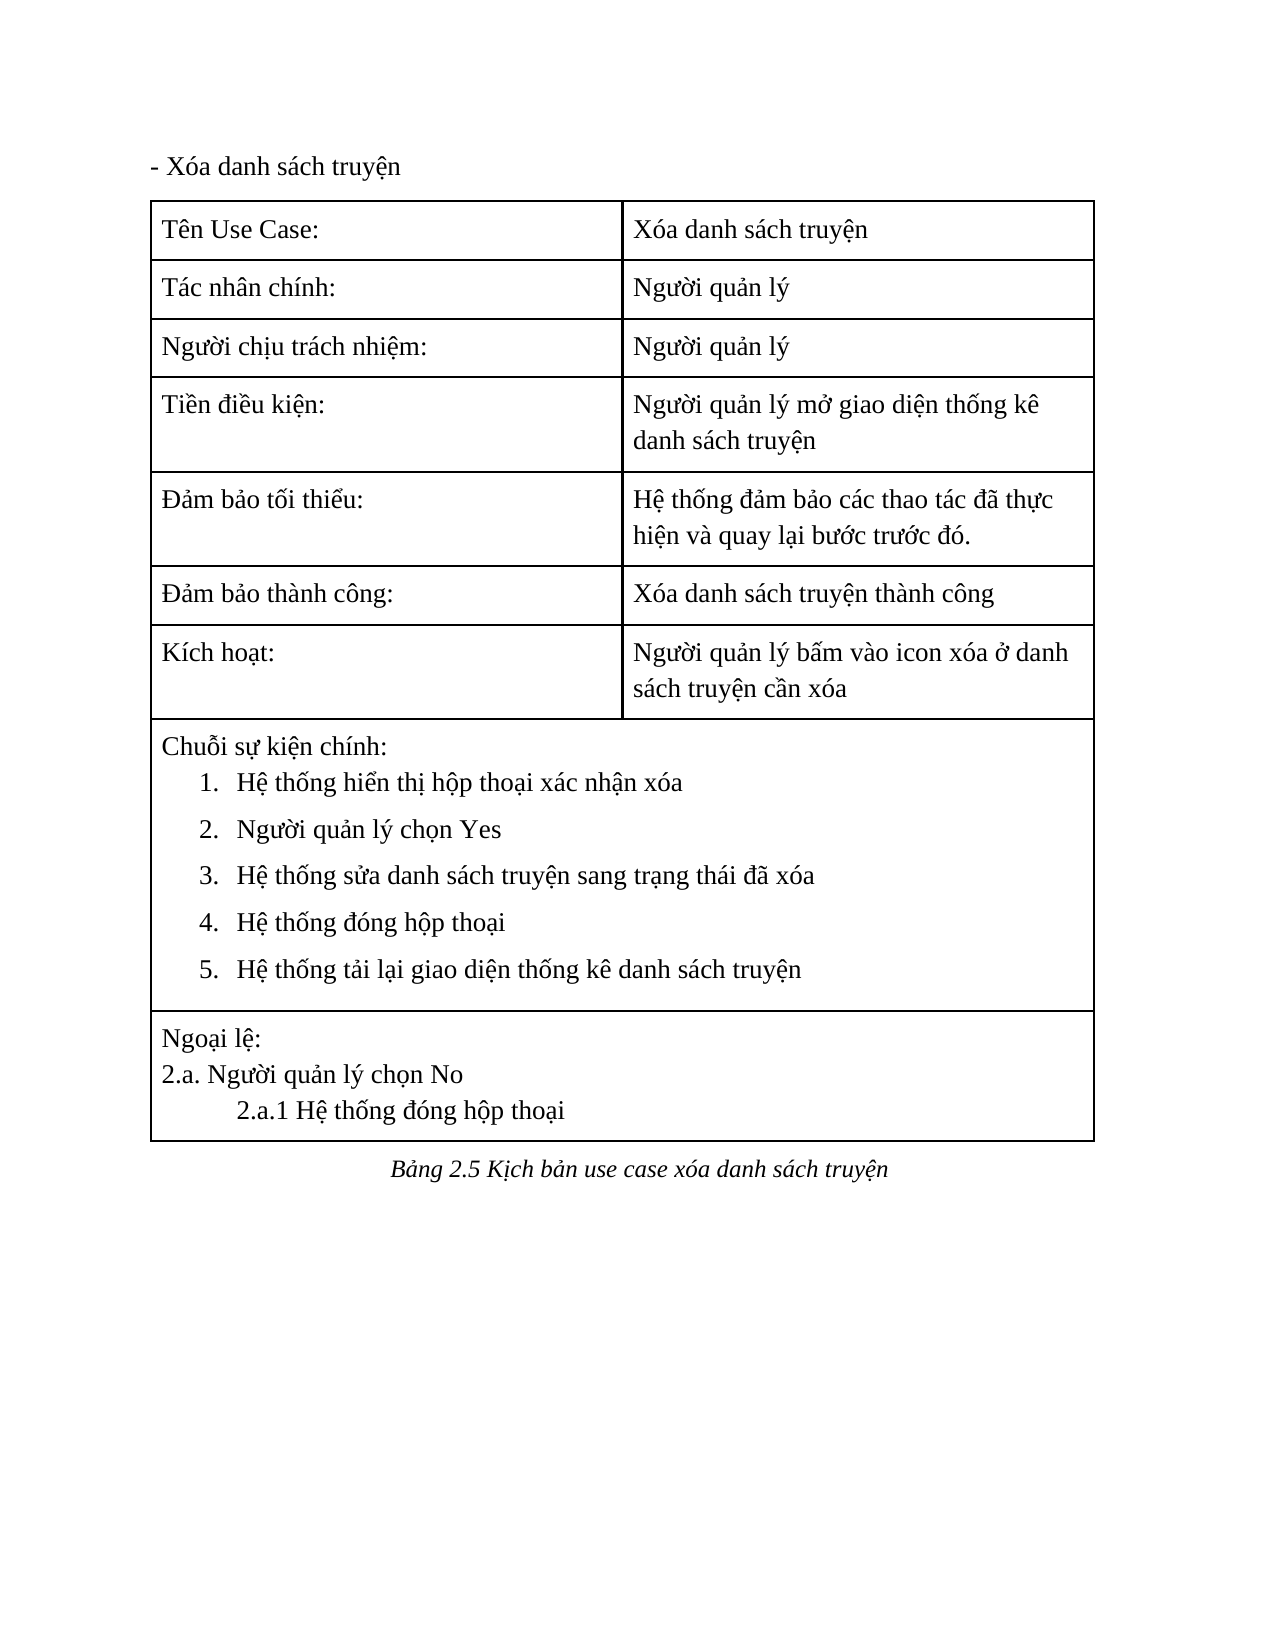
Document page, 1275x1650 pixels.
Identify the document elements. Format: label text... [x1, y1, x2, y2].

table_header Tên Use Case: [152, 202, 621, 259]
table_cell Đảm bảo tối thiểu: [152, 473, 621, 565]
text - Xóa danh sách truyện [150, 150, 1125, 181]
table_cell Người quản lý mở giao diện thống kê danh sách truyện [624, 378, 1093, 471]
table_cell Người chịu trách nhiệm: [152, 320, 621, 376]
table_cell Người quản lý [624, 261, 1093, 317]
table_cell Chuỗi sự kiện chính: Hệ thống hiển thị hộp thoại xác nhận xóa Người quản lý chọn Yes Hệ thống sửa danh sách truyện sang trạng thái đã xóa Hệ thống đóng hộp thoại Hệ thống tải lại giao diện thống kê danh sách truyện [152, 720, 1093, 1010]
table_cell Người quản lý bấm vào icon xóa ở danh sách truyện cần xóa [624, 626, 1093, 718]
table_header Xóa danh sách truyện [624, 202, 1093, 259]
table_cell Tác nhân chính: [152, 261, 621, 317]
table_cell Tiền điều kiện: [152, 378, 621, 471]
table_cell Hệ thống đảm bảo các thao tác đã thực hiện và quay lại bước trước đó. [624, 473, 1093, 565]
table_cell Người quản lý [624, 320, 1093, 376]
table_cell Xóa danh sách truyện thành công [624, 567, 1093, 623]
table_cell Ngoại lệ: 2.a. Người quản lý chọn No 2.a.1 Hệ thống đóng hộp thoại [152, 1012, 1093, 1140]
table_cell Kích hoạt: [152, 626, 621, 718]
text Bảng 2.5 Kịch bản use case xóa danh sách truyện [150, 1154, 1125, 1183]
table_cell Đảm bảo thành công: [152, 567, 621, 623]
